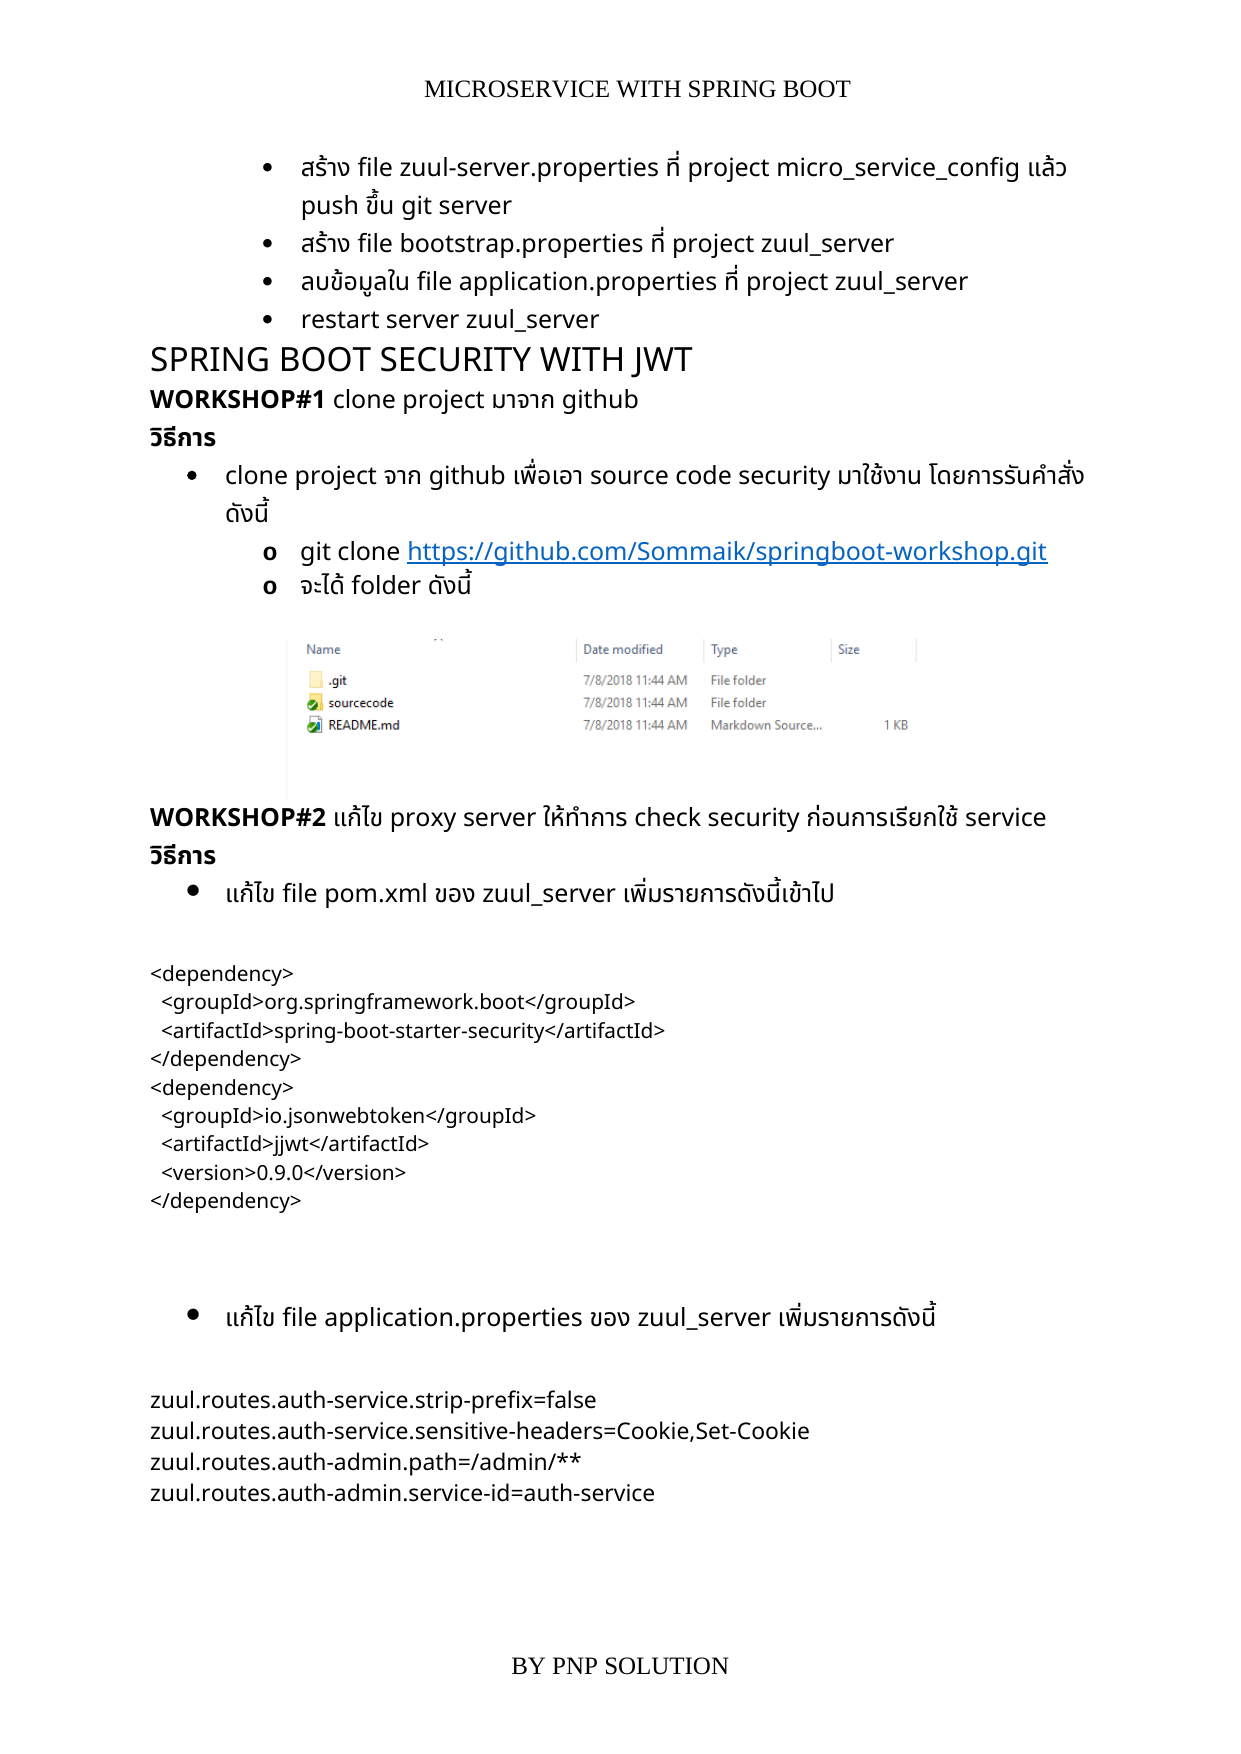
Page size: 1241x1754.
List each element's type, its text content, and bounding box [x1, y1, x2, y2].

text วิธีการ [150, 419, 1090, 457]
text zuul.routes.auth-service.strip-prefix=false [150, 1383, 1090, 1415]
list สร้าง file zuul-server.properties ที่ project micro_service_config แล้ว push ขึ้น git server [263, 150, 1090, 226]
list git clone https://github.com/Sommaik/springboot-workshop.git [262, 533, 1090, 567]
list สร้าง file bootstrap.properties ที่ project zuul_server [263, 226, 1090, 264]
text zuul.routes.auth-admin.service-id=auth-service [150, 1477, 1090, 1508]
picture [284, 639, 956, 800]
text <dependency> <groupId>org.springframework.boot</groupId> <artifactId>spring-boot-starter-security</artifactId> </dependency> [150, 959, 1090, 1073]
list ลบข้อมูลใน file application.properties ที่ project zuul_server [263, 264, 1090, 302]
list แก้ไข file pom.xml ของ zuul_server เพิ่มรายการดังนี้เข้าไป [187, 875, 1090, 913]
text วิธีการ [150, 838, 1090, 875]
text WORKSHOP#1 clone project มาจาก github [150, 382, 1090, 419]
text SPRING BOOT SECURITY WITH JWT [150, 336, 1090, 382]
text WORKSHOP#2 แก้ไข proxy server ให้ทำการ check security ก่อนการเรียกใช้ service [150, 799, 1090, 838]
text <dependency> <groupId>io.jsonwebtoken</groupId> <artifactId>jjwt</artifactId> <version>0.9.0</version> </dependency> [150, 1073, 1090, 1215]
text zuul.routes.auth-admin.path=/admin/** [150, 1446, 1090, 1477]
text zuul.routes.auth-service.sensitive-headers=Cookie,Set-Cookie [150, 1415, 1090, 1446]
list clone project จาก github เพื่อเอา source code security มาใช้งาน โดยการรันคำสั่งดังนี้ [187, 457, 1090, 533]
list restart server zuul_server [263, 302, 1090, 336]
list แก้ไข file application.properties ของ zuul_server เพิ่มรายการดังนี้ [187, 1300, 1090, 1338]
list จะได้ folder ดังนี้ [262, 567, 1090, 606]
